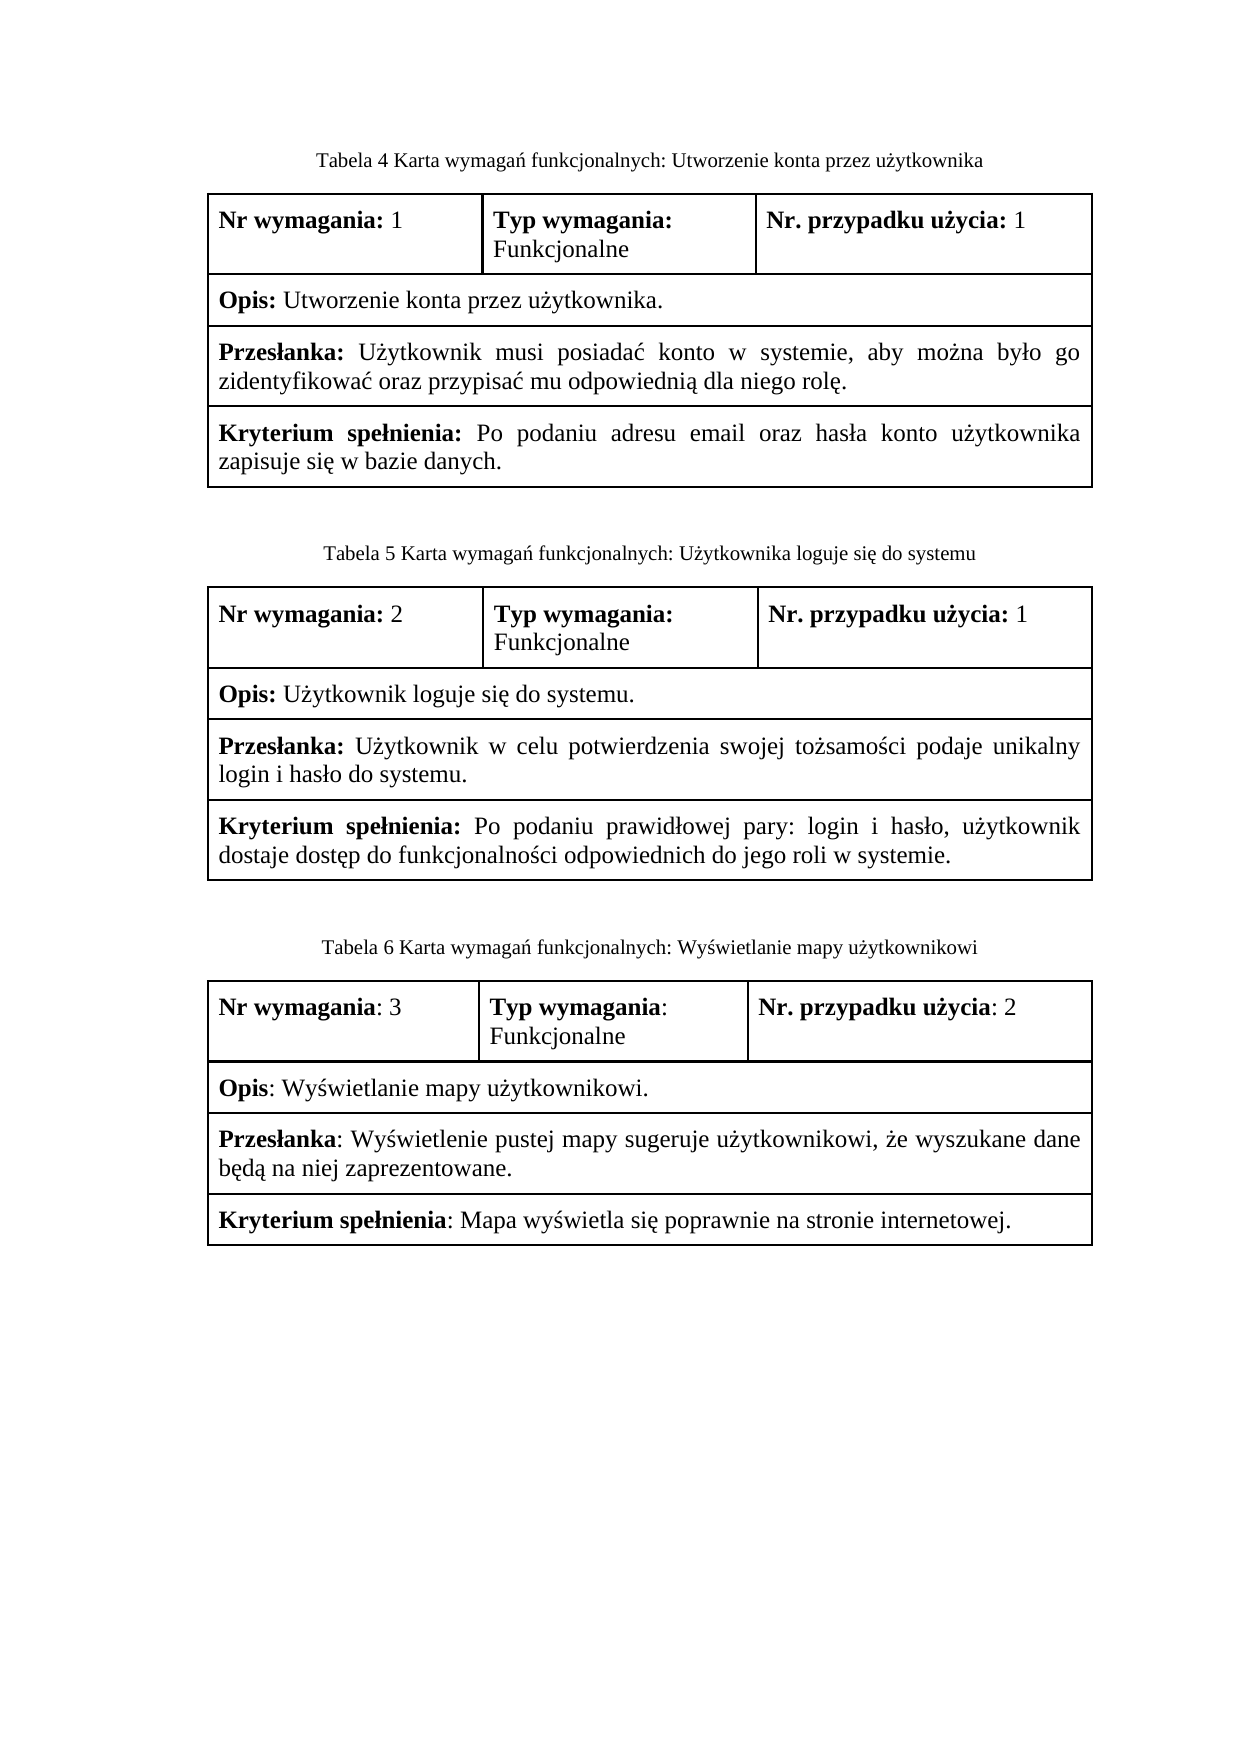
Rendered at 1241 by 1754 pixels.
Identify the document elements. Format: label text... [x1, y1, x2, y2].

table_cell Opis: Utworzenie konta przez użytkownika. [209, 275, 1091, 325]
table_header Typ wymagania: Funkcjonalne [480, 982, 747, 1060]
table_cell Przesłanka: Użytkownik w celu potwierdzenia swojej tożsamości podaje unikalny login i hasło do systemu. [209, 720, 1091, 799]
text Tabela 4 Karta wymagań funkcjonalnych: Utworzenie konta przez użytkownika [207, 148, 1092, 172]
table_cell Przesłanka: Wyświetlenie pustej mapy sugeruje użytkownikowi, że wyszukane dane będą na niej zaprezentowane. [209, 1114, 1091, 1192]
table_cell Opis: Użytkownik loguje się do systemu. [209, 669, 1091, 718]
table_cell Kryterium spełnienia: Po podaniu prawidłowej pary: login i hasło, użytkownik dostaje dostęp do funkcjonalności odpowiednich do jego roli w systemie. [209, 801, 1091, 879]
table_cell Kryterium spełnienia: Mapa wyświetla się poprawnie na stronie internetowej. [209, 1195, 1091, 1244]
table_header Typ wymagania: Funkcjonalne [484, 195, 755, 273]
table_header Nr wymagania: 3 [209, 982, 478, 1060]
text Tabela 5 Karta wymagań funkcjonalnych: Użytkownika loguje się do systemu [207, 541, 1092, 565]
table_cell Kryterium spełnienia: Po podaniu adresu email oraz hasła konto użytkownika zapisuje się w bazie danych. [209, 407, 1091, 486]
table_header Typ wymagania: Funkcjonalne [484, 588, 757, 667]
text Tabela 6 Karta wymagań funkcjonalnych: Wyświetlanie mapy użytkownikowi [207, 935, 1092, 959]
table_cell Opis: Wyświetlanie mapy użytkownikowi. [209, 1063, 1091, 1112]
table_header Nr. przypadku użycia: 1 [757, 195, 1091, 273]
table_cell Przesłanka: Użytkownik musi posiadać konto w systemie, aby można było go zidentyfikować oraz przypisać mu odpowiednią dla niego rolę. [209, 327, 1091, 405]
table_header Nr. przypadku użycia: 1 [759, 588, 1091, 667]
table_header Nr wymagania: 2 [209, 588, 482, 667]
table_header Nr. przypadku użycia: 2 [749, 982, 1091, 1060]
table_header Nr wymagania: 1 [209, 195, 481, 273]
